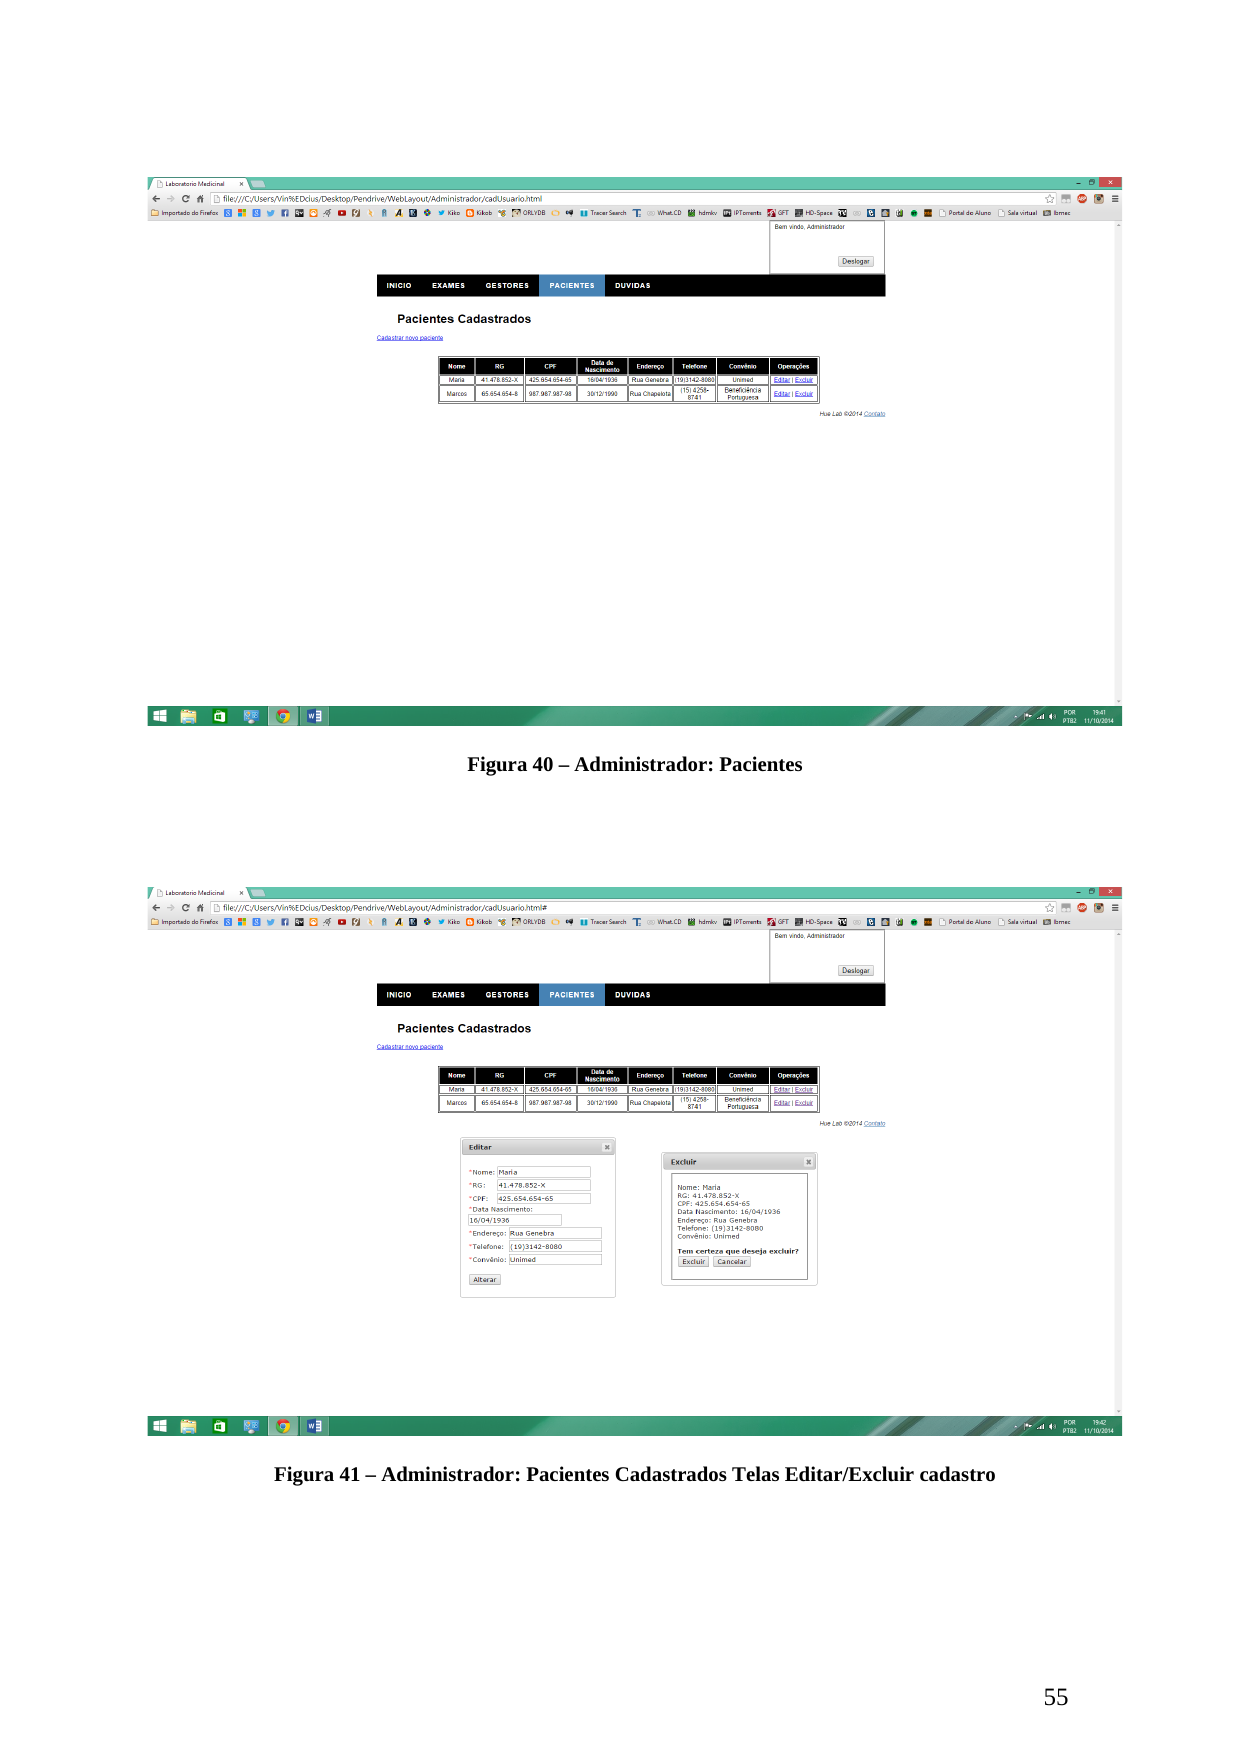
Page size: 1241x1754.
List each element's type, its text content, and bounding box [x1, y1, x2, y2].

text Figura 41 – Administrador: Pacientes Cadastrados Telas Editar/Excluir cadastro [148, 1462, 1122, 1486]
picture [147, 887, 1123, 1436]
picture [147, 177, 1123, 726]
text Figura 40 – Administrador: Pacientes [148, 752, 1122, 776]
